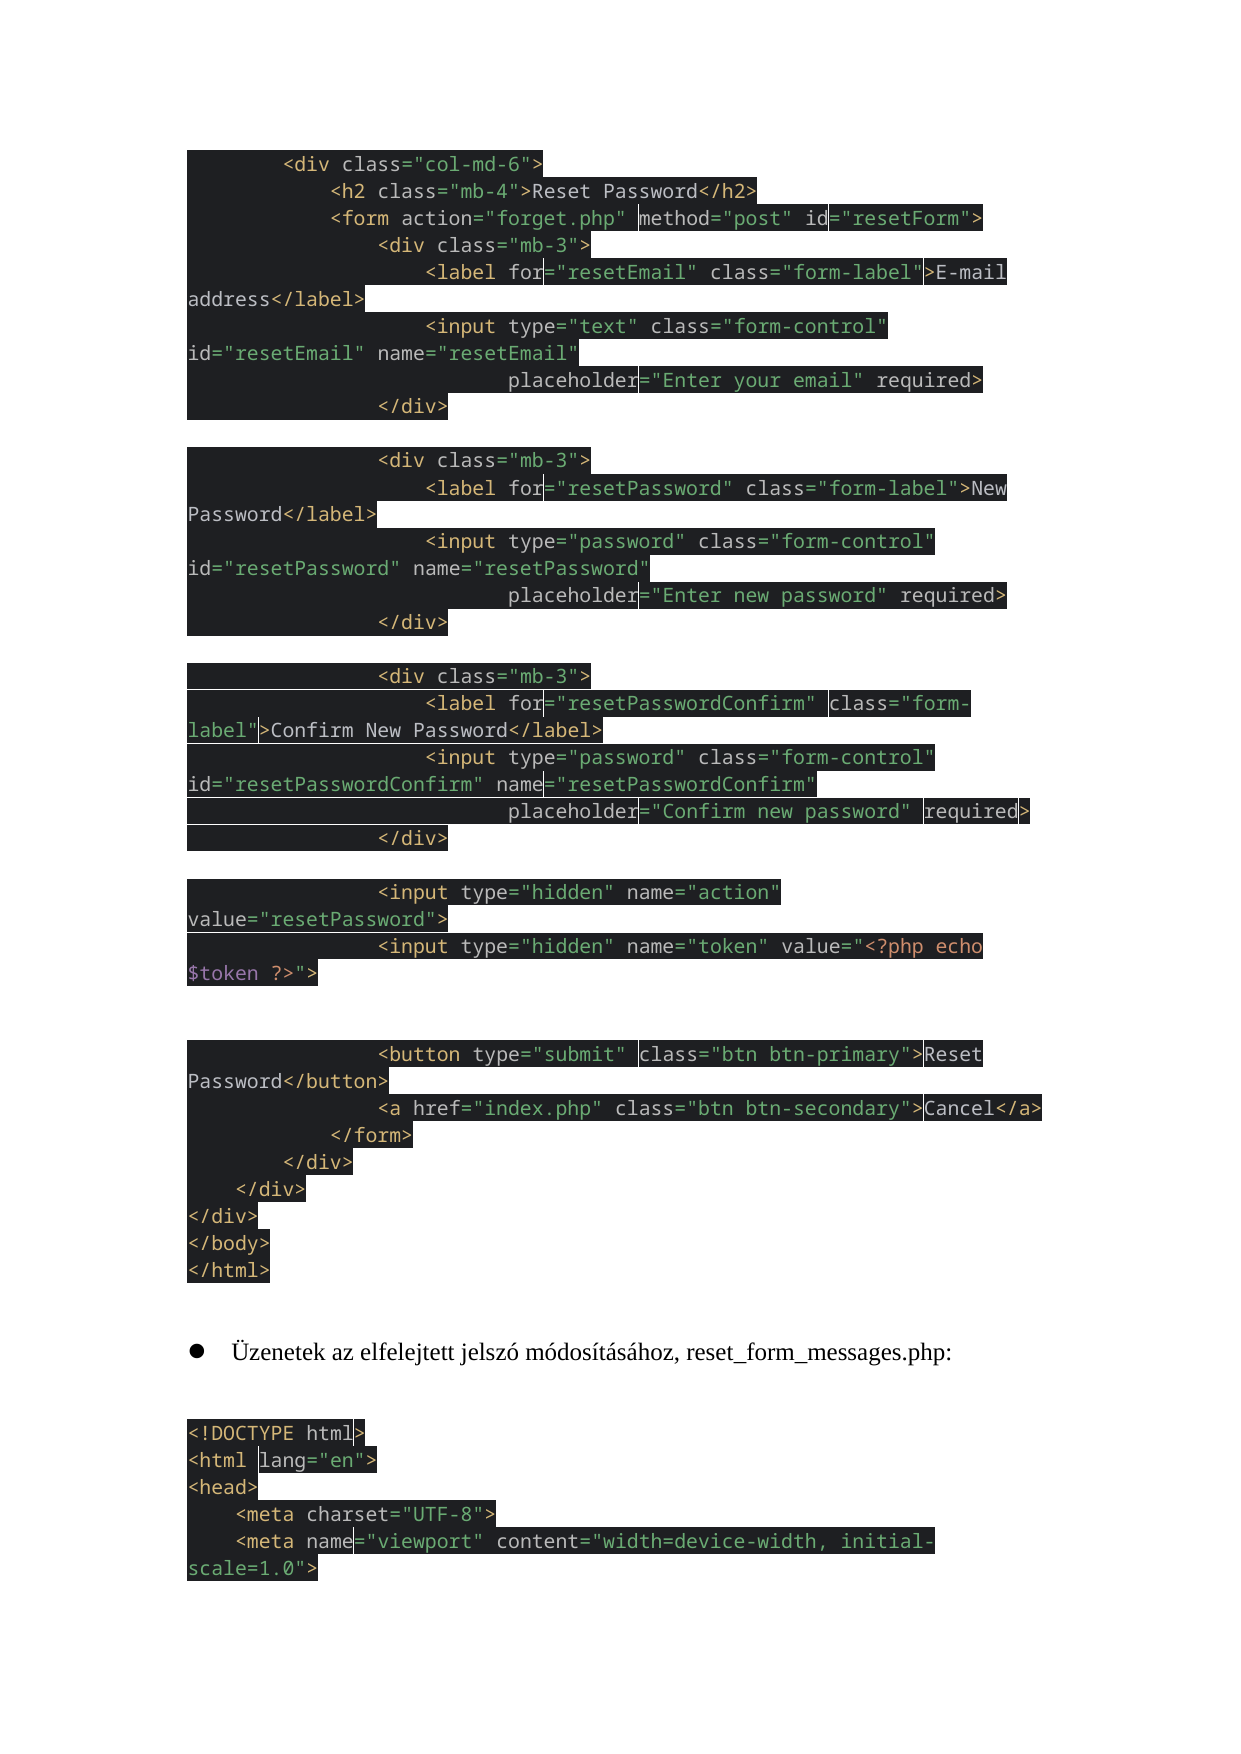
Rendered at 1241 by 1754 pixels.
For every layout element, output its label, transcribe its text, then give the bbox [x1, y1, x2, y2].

list Üzenetek az elfelejtett jelszó módosításához, reset_form_messages.php: [187, 1337, 1053, 1366]
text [187, 150, 1053, 1283]
